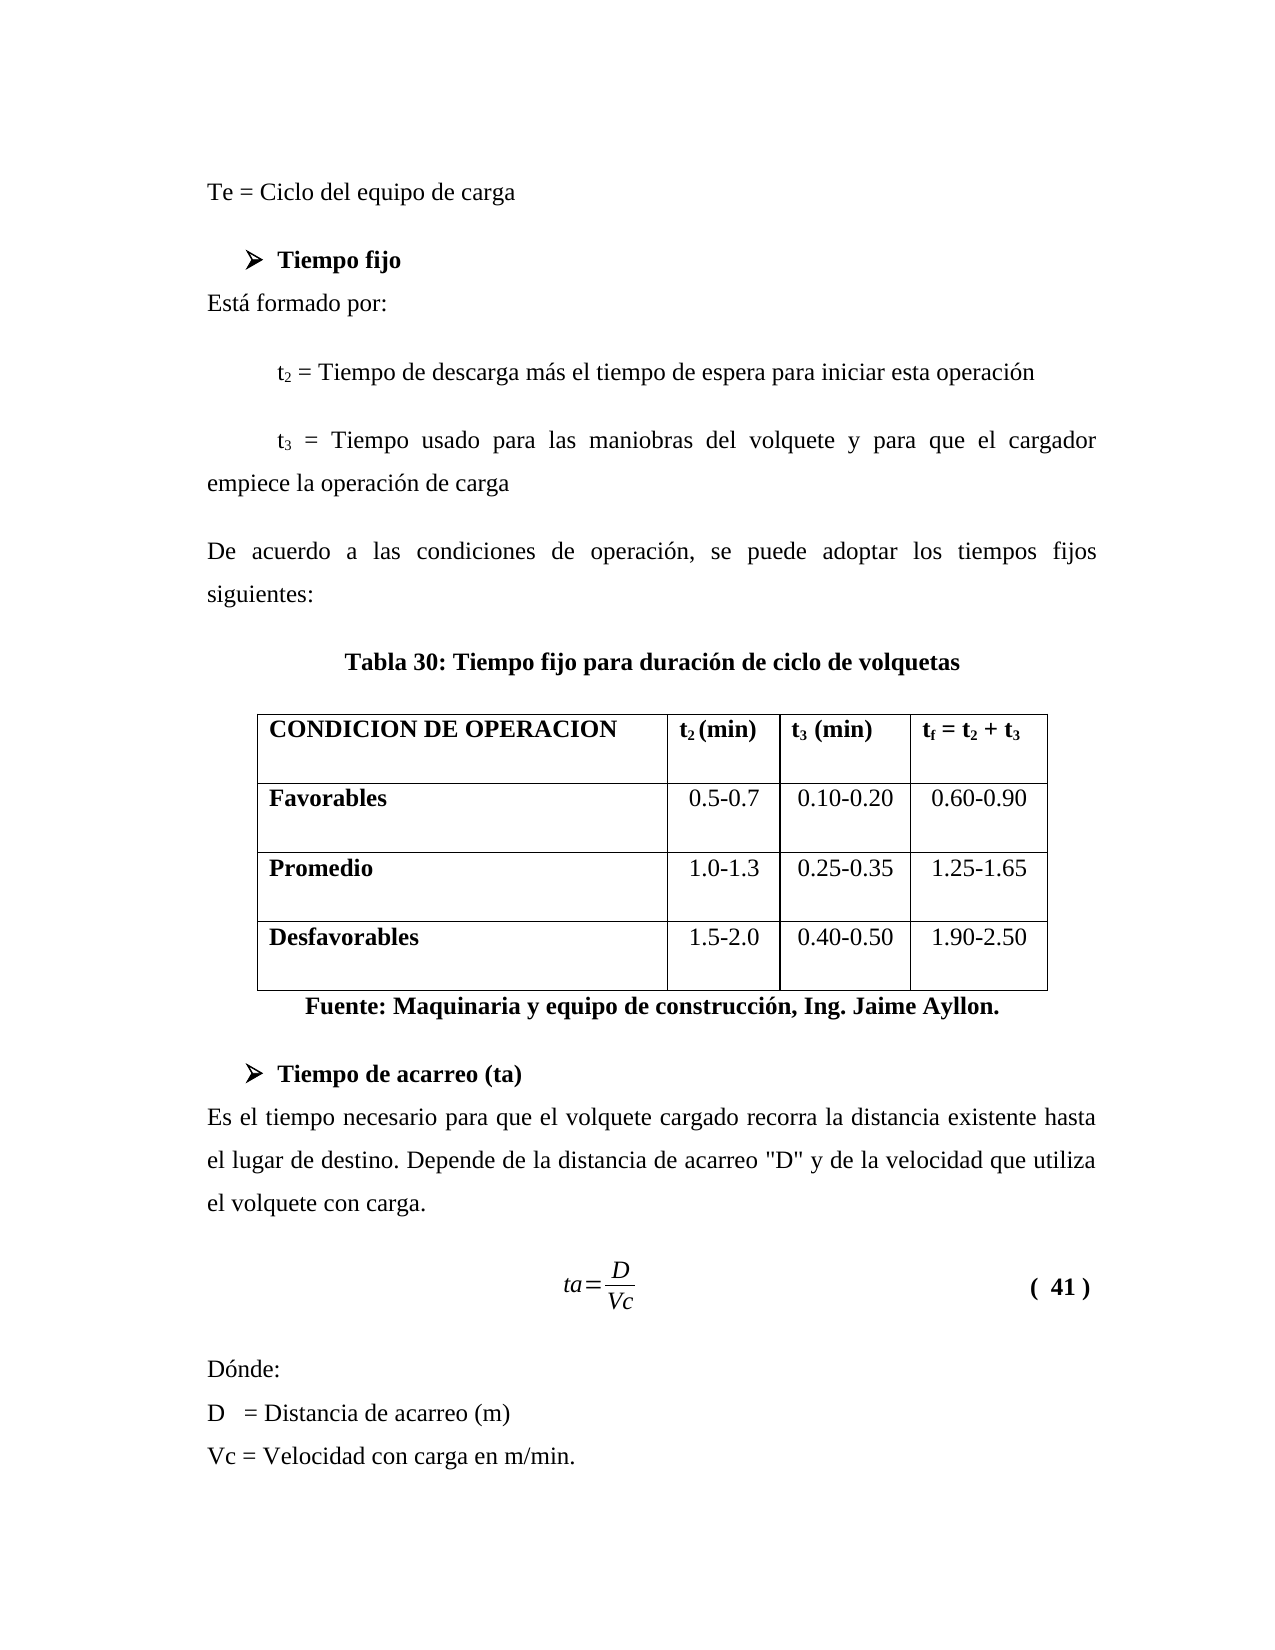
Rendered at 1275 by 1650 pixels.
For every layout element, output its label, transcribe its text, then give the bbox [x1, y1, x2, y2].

table_cell 1.90-2.50 [911, 922, 1047, 990]
text Es el tiempo necesario para que el volquete cargado recorra la distancia existente hasta el lugar de destino. Depende de la distancia de acarreo "D" y de la velocidad que utiliza el volquete con carga. [207, 1102, 1098, 1217]
text t3 = Tiempo usado para las maniobras del volquete y para que el cargador empiece la operación de carga [207, 425, 1098, 497]
table_header t3 (min) [781, 715, 910, 782]
list Tiempo fijo [244, 245, 1098, 274]
table_cell 1.5-2.0 [668, 922, 779, 990]
table_cell Favorables [258, 784, 667, 852]
text t2 = Tiempo de descarga más el tiempo de espera para iniciar esta operación [207, 357, 1098, 385]
list Tiempo de acarreo (ta) [244, 1059, 1098, 1088]
table_cell 0.10-0.20 [781, 784, 910, 852]
text Vc = Velocidad con carga en m/min. [207, 1441, 1098, 1469]
text Fuente: Maquinaria y equipo de construcción, Ing. Jaime Ayllon. [207, 991, 1098, 1019]
table_cell 0.25-0.35 [781, 853, 910, 921]
table_cell 1.0-1.3 [668, 853, 779, 921]
text Dónde: [207, 1354, 1098, 1383]
text Te = Ciclo del equipo de carga [207, 177, 1098, 206]
table_cell Promedio [258, 853, 667, 921]
table_cell 0.5-0.7 [668, 784, 779, 852]
table_cell 0.40-0.50 [781, 922, 910, 990]
table_header CONDICION DE OPERACION [258, 715, 667, 782]
table_cell Desfavorables [258, 922, 667, 990]
text Está formado por: [207, 288, 1098, 317]
text De acuerdo a las condiciones de operación, se puede adoptar los tiempos fijos siguientes: [207, 536, 1098, 608]
text D = Distancia de acarreo (m) [207, 1398, 1098, 1426]
table_cell 1.25-1.65 [911, 853, 1047, 921]
table_header t2 (min) [668, 715, 779, 782]
table_header [196, 1256, 1004, 1354]
table_cell 0.60-0.90 [911, 784, 1047, 852]
table_header tf = t2 + t3 [911, 715, 1047, 782]
